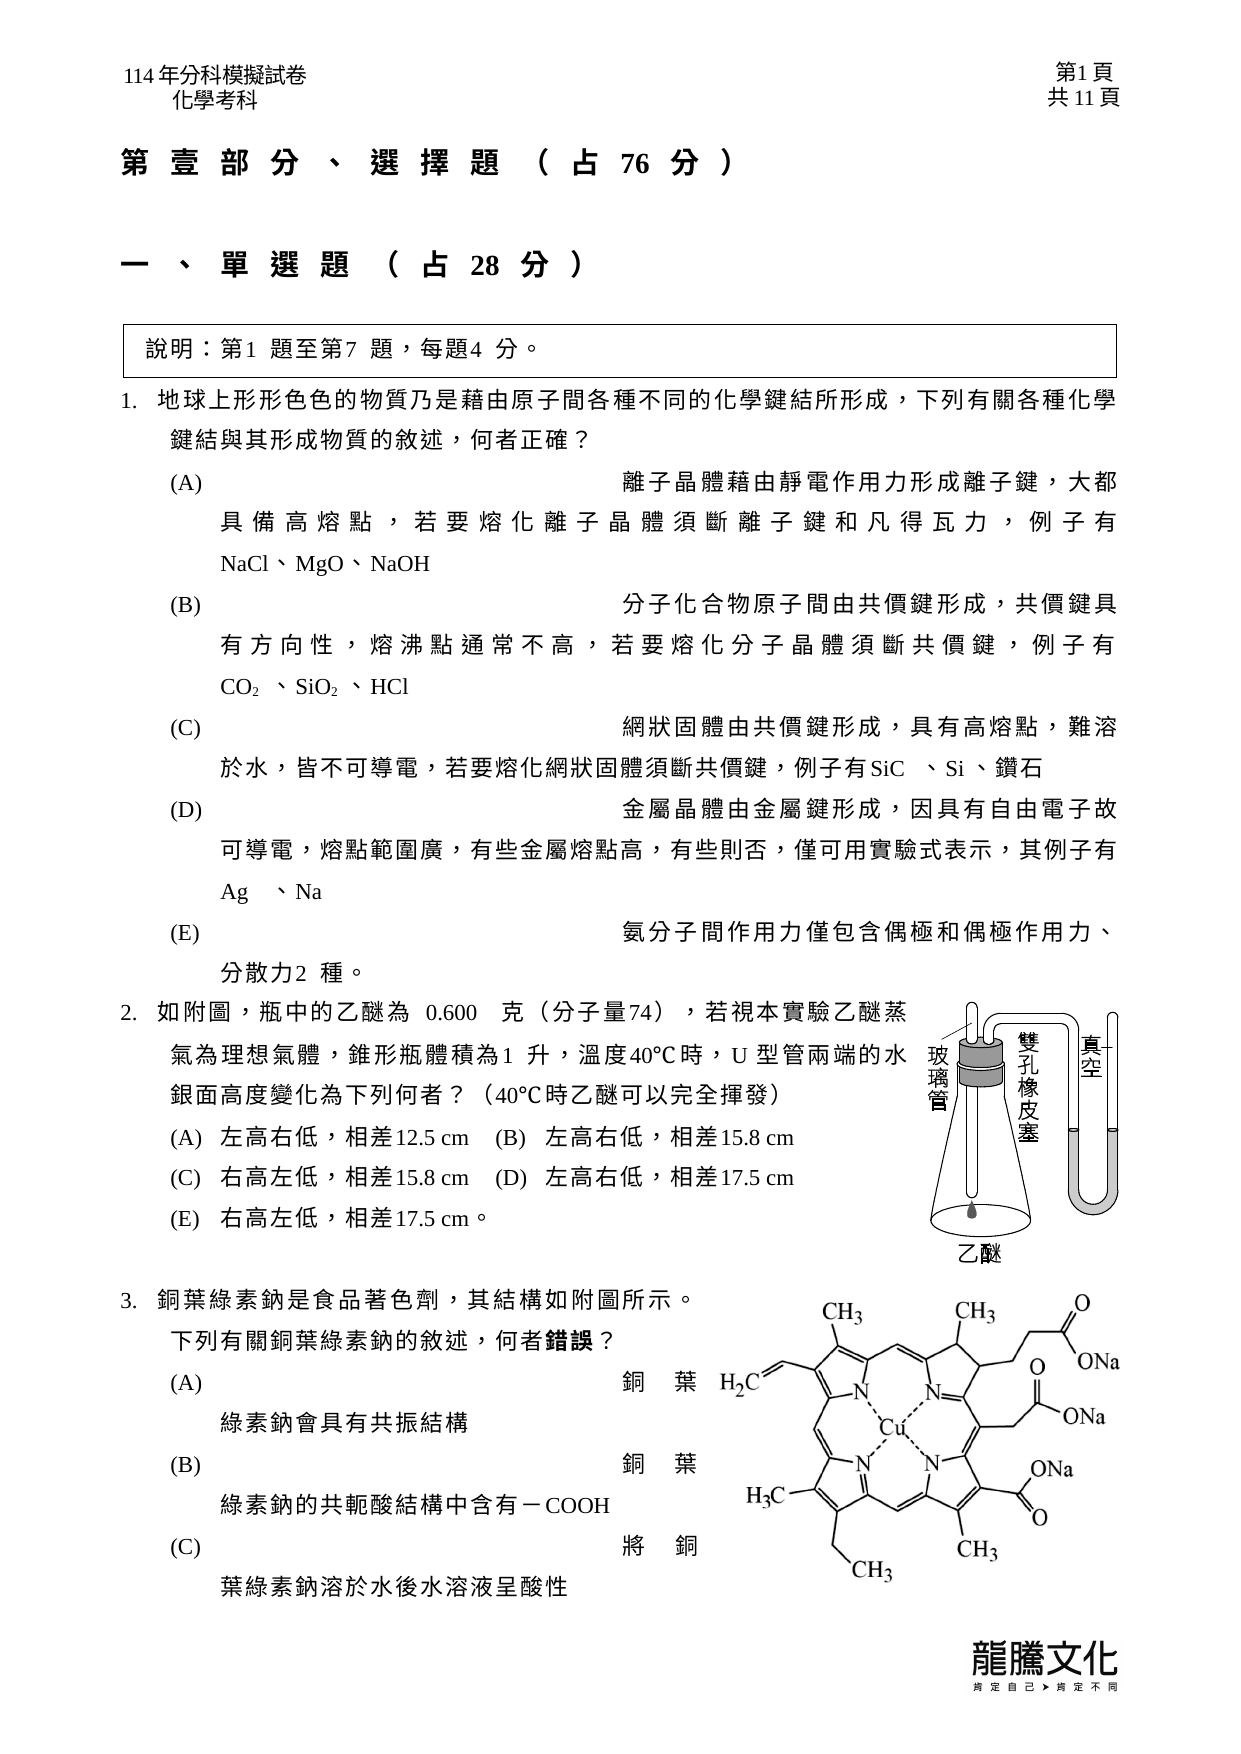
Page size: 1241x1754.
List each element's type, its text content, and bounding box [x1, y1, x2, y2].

text (C) 將銅葉綠素鈉溶於水後水溶液呈酸性 [158, 1524, 1120, 1606]
text 一、單選題（占28分） [120, 222, 1120, 304]
text 第壹部分、選擇題（占76分） [120, 119, 1120, 201]
text (B) 分子化合物原子間由共價鍵形成，共價鍵具有方向性，熔沸點通常不高，若要熔化分子晶體須斷共價鍵，例子有CO2、SiO2、HCl [158, 582, 1120, 705]
text (A) 銅葉綠素鈉會具有共振結構 [158, 1360, 718, 1442]
text 2. 如附圖，瓶中的乙醚為0.600克（分子量74），若視本實驗乙醚蒸氣為理想氣體，錐形瓶體積為1升，溫度40℃時，U型管兩端的水銀面高度變化為下列何者？（40℃時乙醚可以完全揮發） (A)左高右低，相差12.5 cm (B)左高右低，相差15.8 cm (C)右高左低，相差15.8 cm (D)左高右低，相差17.5 cm (E)右高左低，相差17.5 cm。 [120, 992, 1120, 1237]
text (E) 氨分子間作用力僅包含偶極和偶極作用力、分散力2種。 [158, 910, 1120, 992]
text (D) 金屬晶體由金屬鍵形成，因具有自由電子故可導電，熔點範圍廣，有些金屬熔點高，有些則否，僅可用實驗式表示，其例子有Ag、Na [158, 787, 1120, 910]
text 3. 銅葉綠素鈉是食品著色劑，其結構如附圖所示。下列有關銅葉綠素鈉的敘述，何者錯誤？ [120, 1278, 1120, 1360]
picture [963, 1638, 1123, 1695]
text (B) 銅葉綠素鈉的共軛酸結構中含有－COOH [158, 1442, 718, 1524]
text (A) 離子晶體藉由靜電作用力形成離子鍵，大都具備高熔點，若要熔化離子晶體須斷離子鍵和凡得瓦力，例子有NaCl、MgO、NaOH [158, 459, 1120, 582]
text 說明：第1題至第7題，每題4分。 [124, 325, 1116, 377]
text 1. 地球上形形色色的物質乃是藉由原子間各種不同的化學鍵結所形成，下列有關各種化學鍵結與其形成物質的敘述，何者正確？ [120, 378, 1120, 459]
text (C) 網狀固體由共價鍵形成，具有高熔點，難溶於水，皆不可導電，若要熔化網狀固體須斷共價鍵，例子有SiC、Si、鑽石 [158, 705, 1120, 787]
